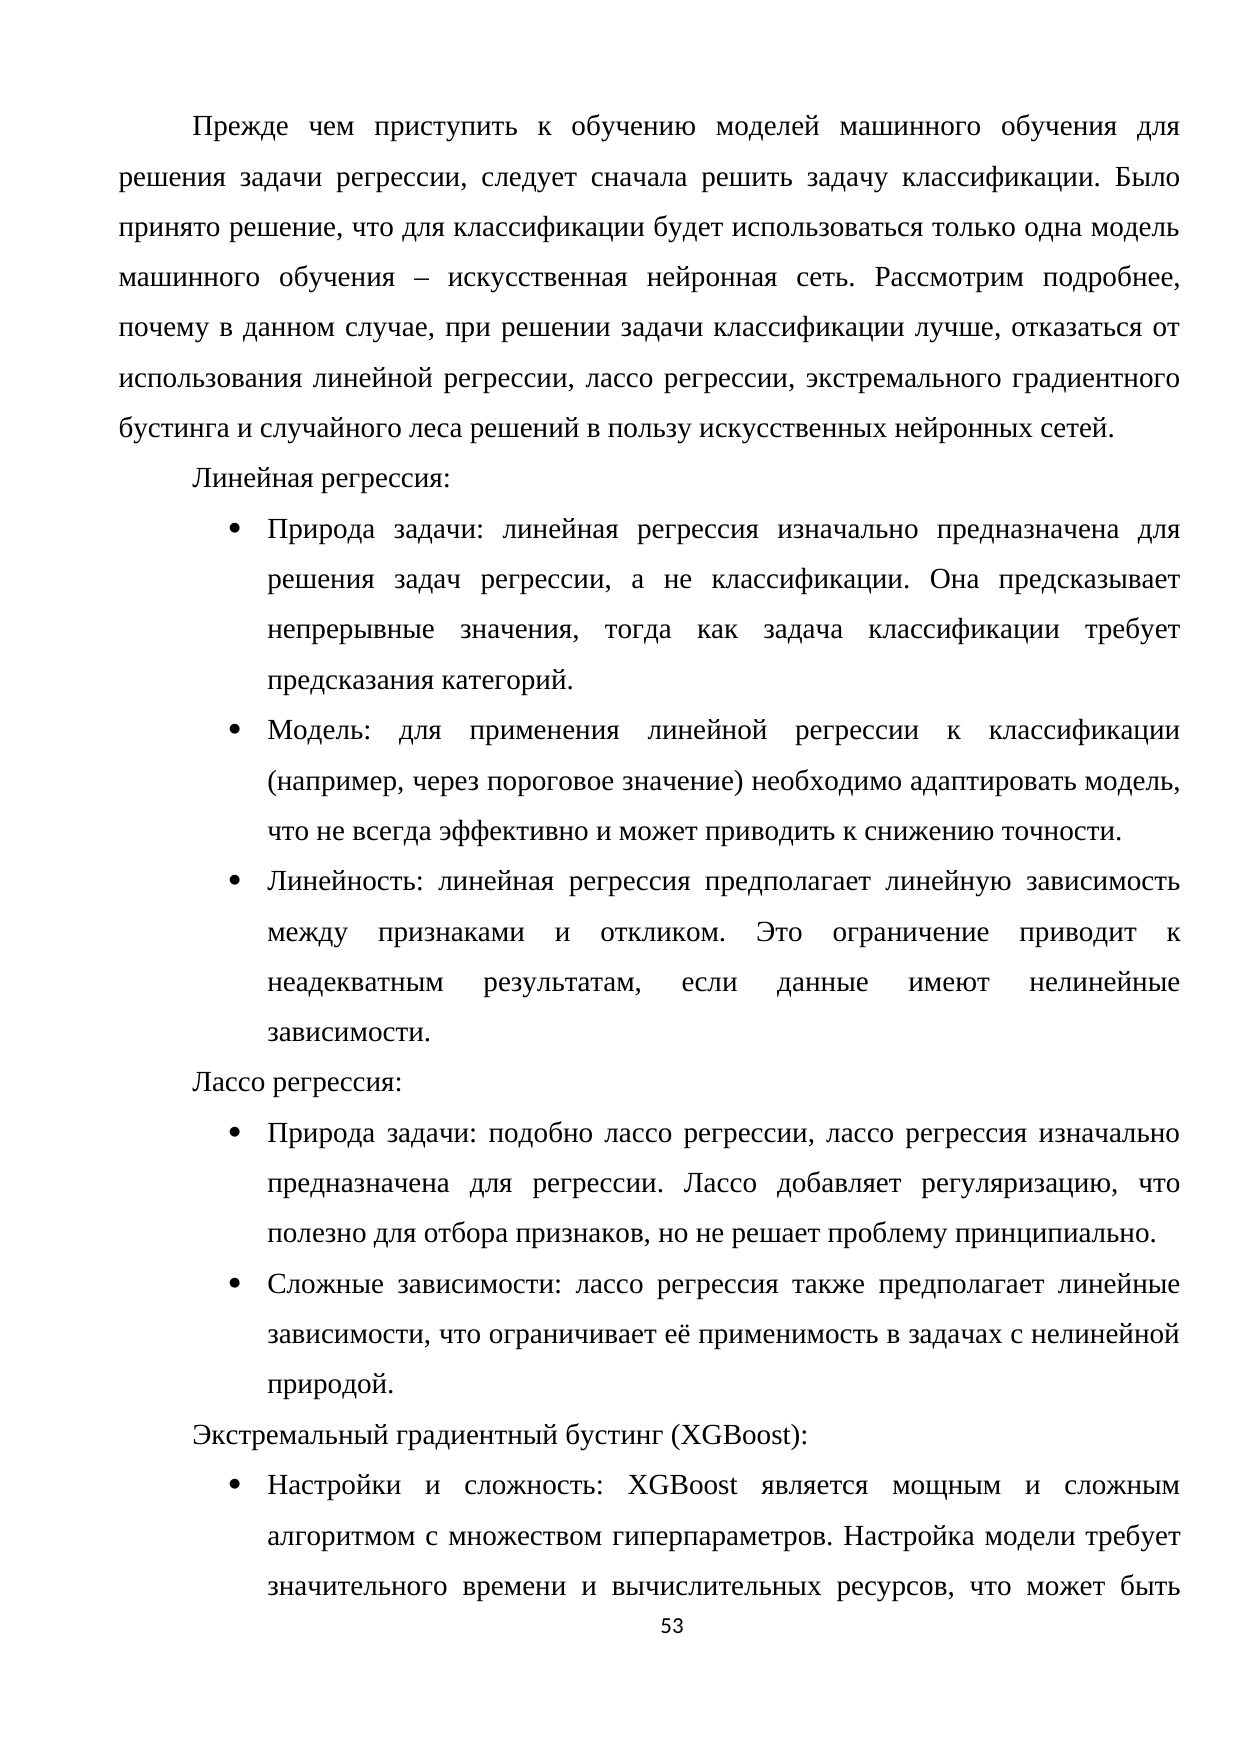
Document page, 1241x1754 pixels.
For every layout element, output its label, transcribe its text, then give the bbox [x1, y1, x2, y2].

text Линейная регрессия: [118, 461, 1181, 494]
list Сложные зависимости: лассо регрессия также предполагает линейные зависимости, что ограничивает её применимость в задачах с нелинейной природой. [229, 1266, 1181, 1400]
text Прежде чем приступить к обучению моделей машинного обучения для решения задачи регрессии, следует сначала решить задачу классификации. Было принято решение, что для классификации будет использоваться только одна модель машинного обучения – искусственная нейронная сеть. Рассмотрим подробнее, почему в данном случае, при решении задачи классификации лучше, отказаться от использования линейной регрессии, лассо регрессии, экстремального градиентного бустинга и случайного леса решений в пользу искусственных нейронных сетей. [118, 108, 1181, 444]
list Линейность: линейная регрессия предполагает линейную зависимость между признаками и откликом. Это ограничение приводит к неадекватным результатам, если данные имеют нелинейные зависимости. [229, 863, 1181, 1048]
list Природа задачи: линейная регрессия изначально предназначена для решения задач регрессии, а не классификации. Она предсказывает непрерывные значения, тогда как задача классификации требует предсказания категорий. [229, 511, 1181, 695]
text Экстремальный градиентный бустинг (XGBoost): [118, 1417, 1181, 1451]
text Лассо регрессия: [118, 1064, 1181, 1098]
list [229, 1467, 1181, 1602]
list Модель: для применения линейной регрессии к классификации (например, через пороговое значение) необходимо адаптировать модель, что не всегда эффективно и может приводить к снижению точности. [229, 712, 1181, 846]
list Природа задачи: подобно лассо регрессии, лассо регрессия изначально предназначена для регрессии. Лассо добавляет регуляризацию, что полезно для отбора признаков, но не решает проблему принципиально. [229, 1115, 1181, 1249]
